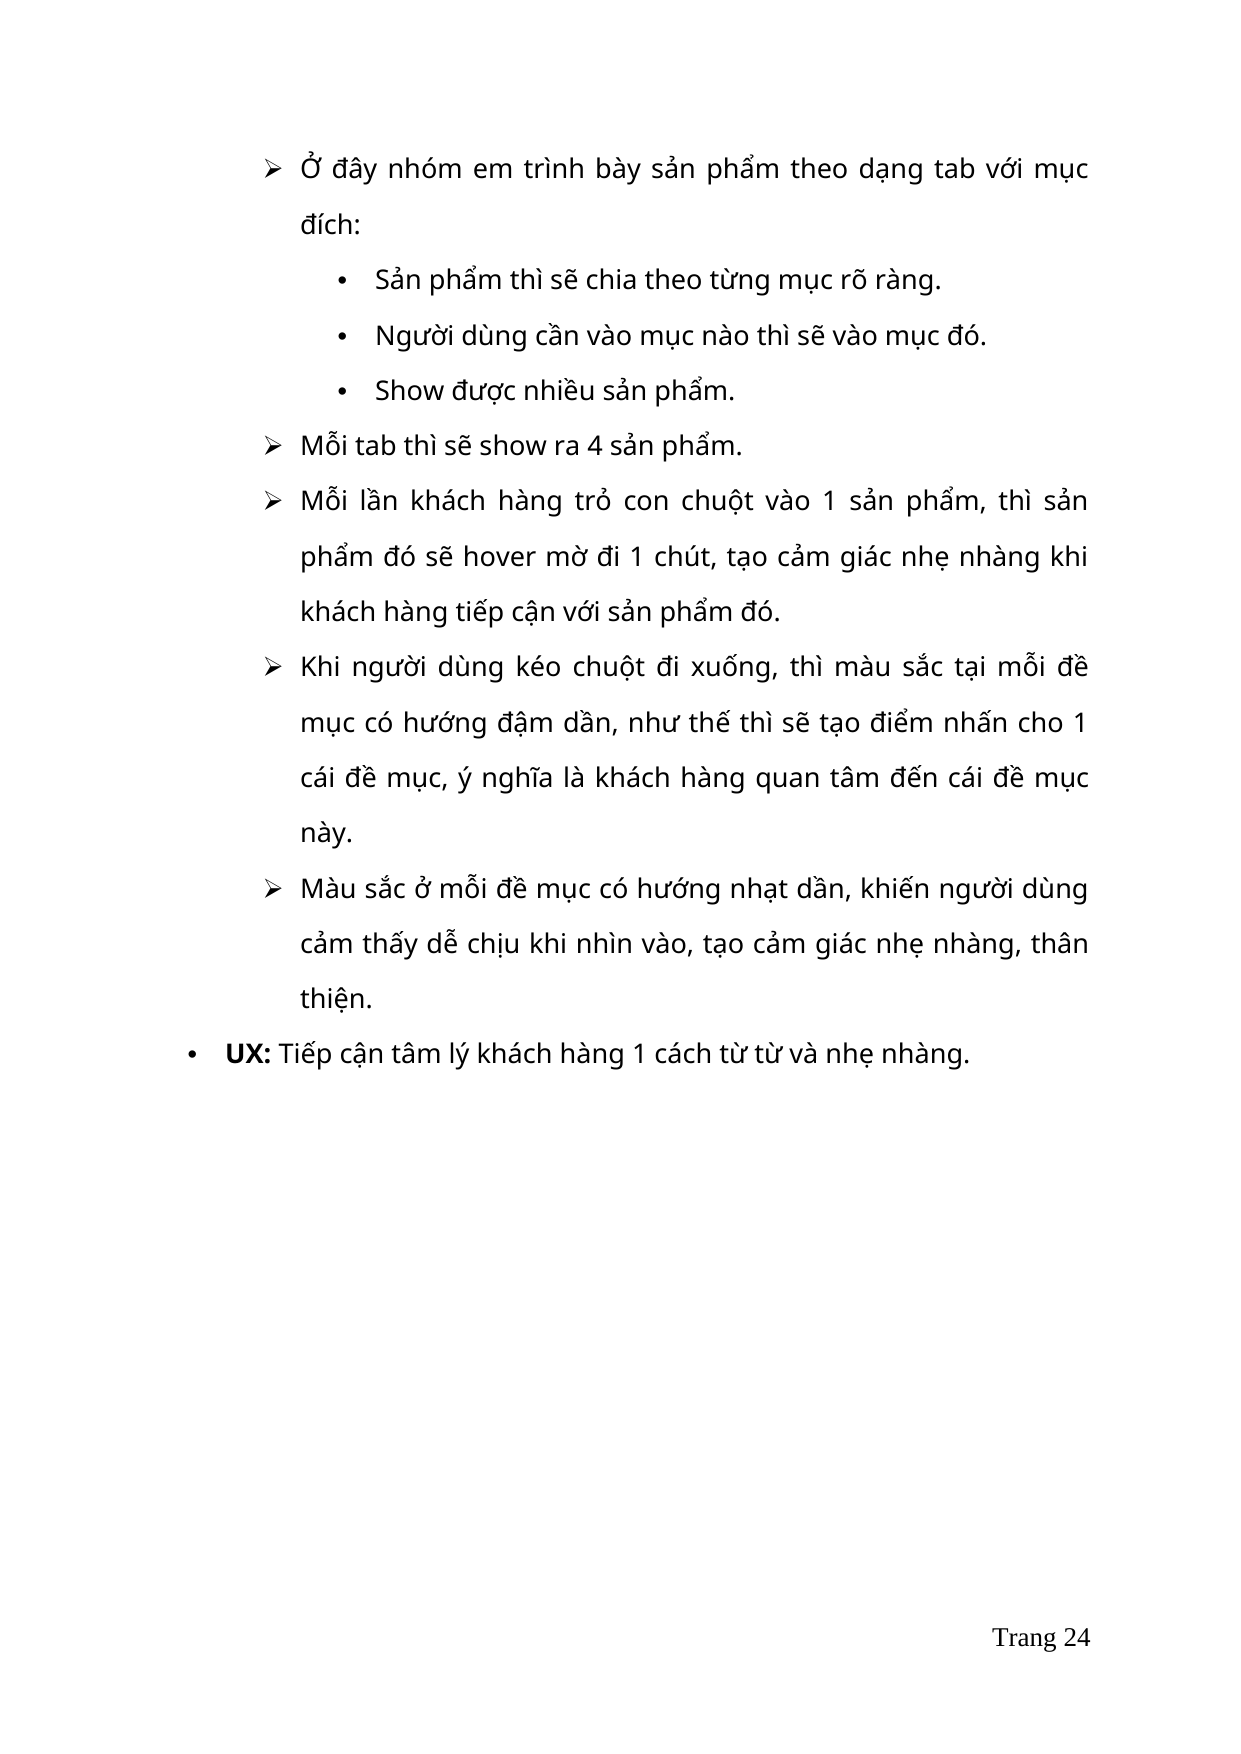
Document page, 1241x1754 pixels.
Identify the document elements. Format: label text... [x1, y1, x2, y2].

list UX: Tiếp cận tâm lý khách hàng 1 cách từ từ và nhẹ nhàng. [187, 1035, 1090, 1072]
list Màu sắc ở mỗi đề mục có hướng nhạt dần, khiến người dùng cảm thấy dễ chịu khi nhìn vào, tạo cảm giác nhẹ nhàng, thân thiện. [262, 869, 1090, 1017]
list Show được nhiều sản phẩm. [337, 371, 1090, 408]
list Sản phẩm thì sẽ chia theo từng mục rõ ràng. [337, 261, 1090, 297]
list Ở đây nhóm em trình bày sản phẩm theo dạng tab với mục đích: [262, 150, 1090, 242]
list Người dùng cần vào mục nào thì sẽ vào mục đó. [337, 316, 1090, 353]
list Mỗi lần khách hàng trỏ con chuột vào 1 sản phẩm, thì sản phẩm đó sẽ hover mờ đi 1 chút, tạo cảm giác nhẹ nhàng khi khách hàng tiếp cận với sản phẩm đó. [262, 482, 1090, 629]
list Khi người dùng kéo chuột đi xuống, thì màu sắc tại mỗi đề mục có hướng đậm dần, như thế thì sẽ tạo điểm nhấn cho 1 cái đề mục, ý nghĩa là khách hàng quan tâm đến cái đề mục này. [262, 648, 1090, 851]
list Mỗi tab thì sẽ show ra 4 sản phẩm. [262, 427, 1090, 463]
